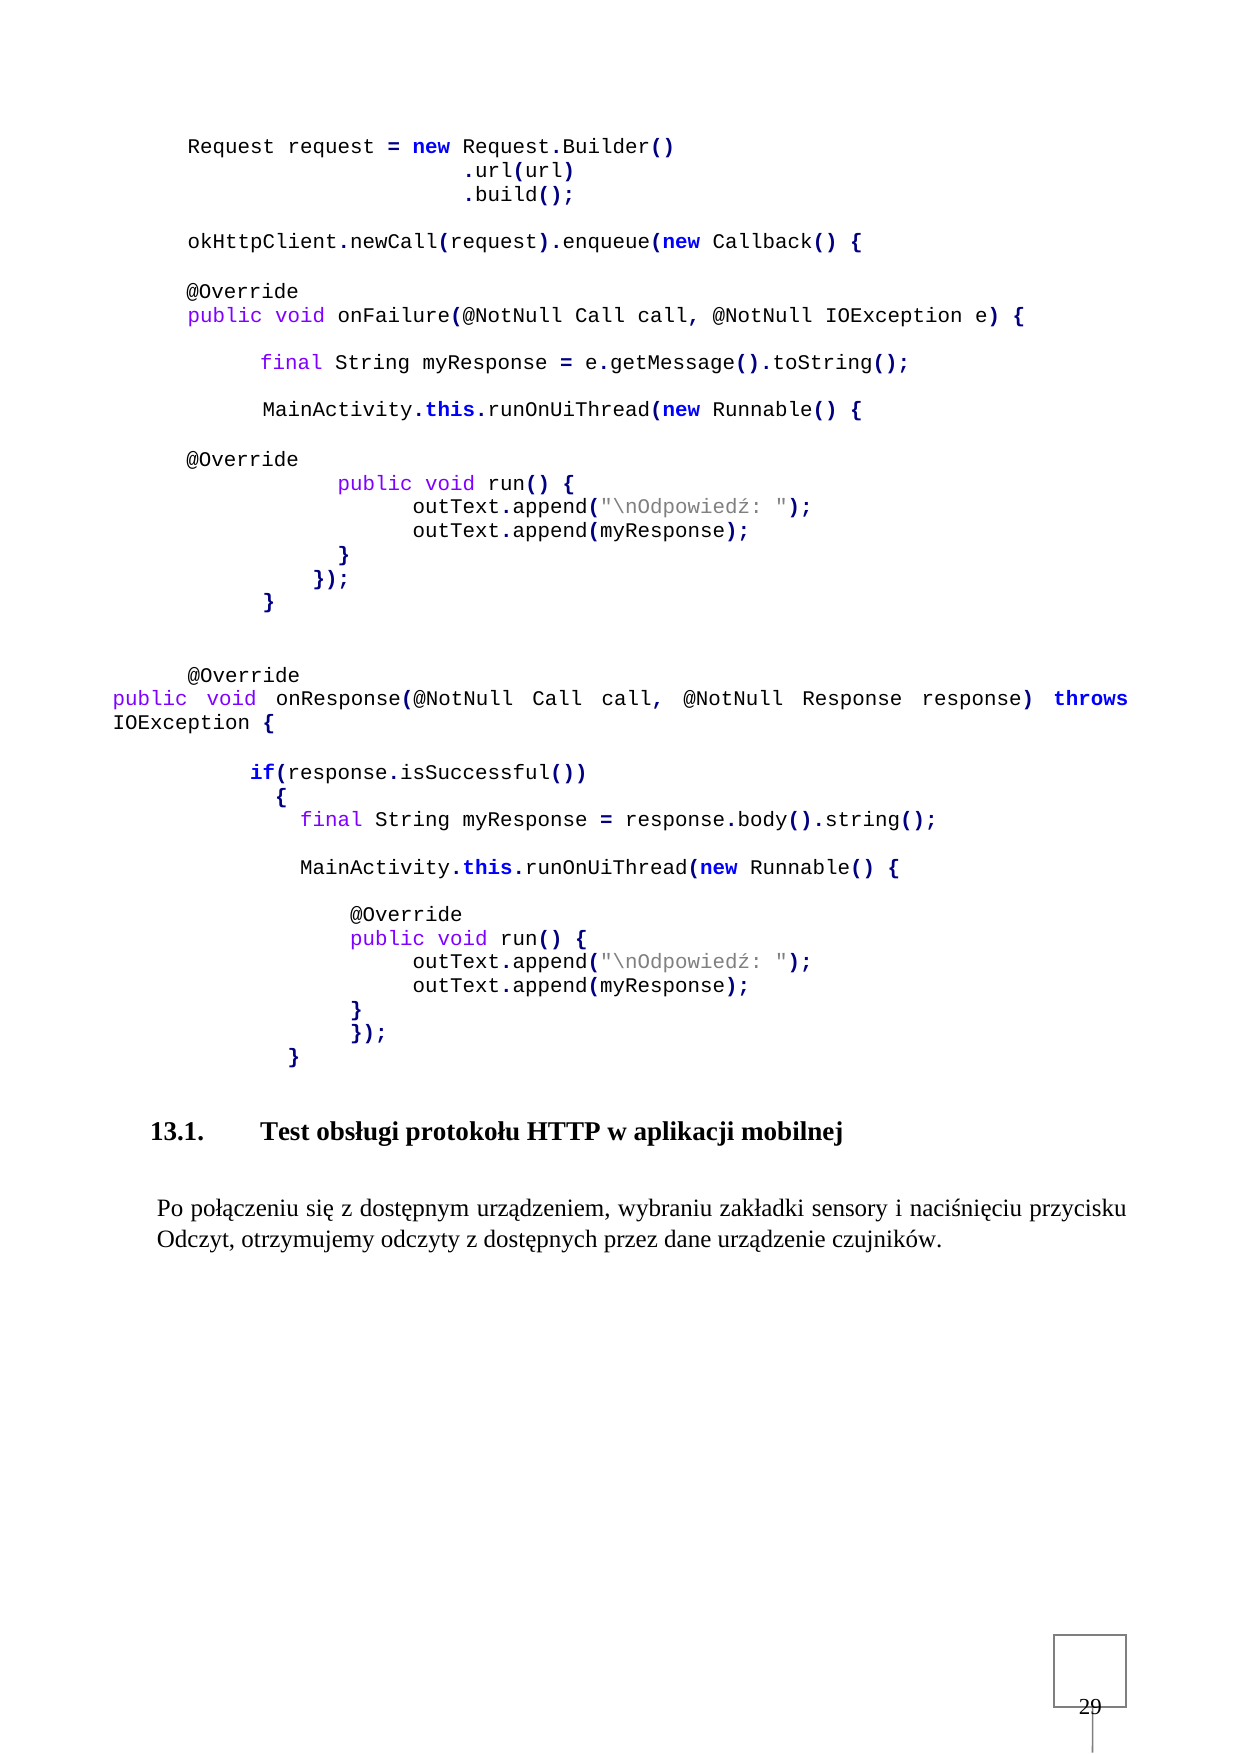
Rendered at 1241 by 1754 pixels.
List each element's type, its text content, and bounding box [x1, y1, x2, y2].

text public void run() { [112, 473, 1128, 497]
text { [112, 786, 1128, 809]
text MainActivity.this.runOnUiThread(new Runnable() { [112, 399, 1128, 423]
text if(response.isSuccessful()) [112, 762, 1128, 786]
text } [112, 544, 1128, 567]
text .build(); [112, 184, 1128, 207]
subtitle Test obsługi protokołu HTTP w aplikacji mobilnej [150, 1114, 1128, 1146]
text @Override [112, 281, 1128, 305]
text public void onResponse(@NotNull Call call, @NotNull Response response) throws IOException { [112, 688, 1128, 736]
list Po połączeniu się z dostępnym urządzeniem, wybraniu zakładki sensory i naciśnięciu przycisku Odczyt, otrzymujemy odczyty z dostępnych przez dane urządzenie czujników. [157, 1193, 1128, 1253]
text @Override [112, 904, 1128, 928]
text }); [112, 1022, 1128, 1046]
text } [112, 998, 1128, 1022]
text } [112, 1046, 1128, 1069]
text outText.append(myResponse); [112, 520, 1128, 544]
text Request request = new Request.Builder() [112, 136, 1128, 160]
text } [112, 591, 1128, 615]
text @Override [112, 449, 1128, 473]
text outText.append(myResponse); [112, 975, 1128, 998]
text okHttpClient.newCall(request).enqueue(new Callback() { [112, 231, 1128, 255]
text MainActivity.this.runOnUiThread(new Runnable() { [112, 857, 1128, 880]
text outText.append("\nOdpowiedź: "); [112, 497, 1128, 520]
text final String myResponse = response.body().string(); [112, 809, 1128, 833]
text .url(url) [112, 160, 1128, 184]
text outText.append("\nOdpowiedź: "); [112, 951, 1128, 975]
text public void onFailure(@NotNull Call call, @NotNull IOException e) { [112, 305, 1128, 328]
text @Override [112, 665, 1128, 688]
text public void run() { [112, 928, 1128, 951]
text }); [112, 567, 1128, 591]
text final String myResponse = e.getMessage().toString(); [112, 352, 1128, 376]
